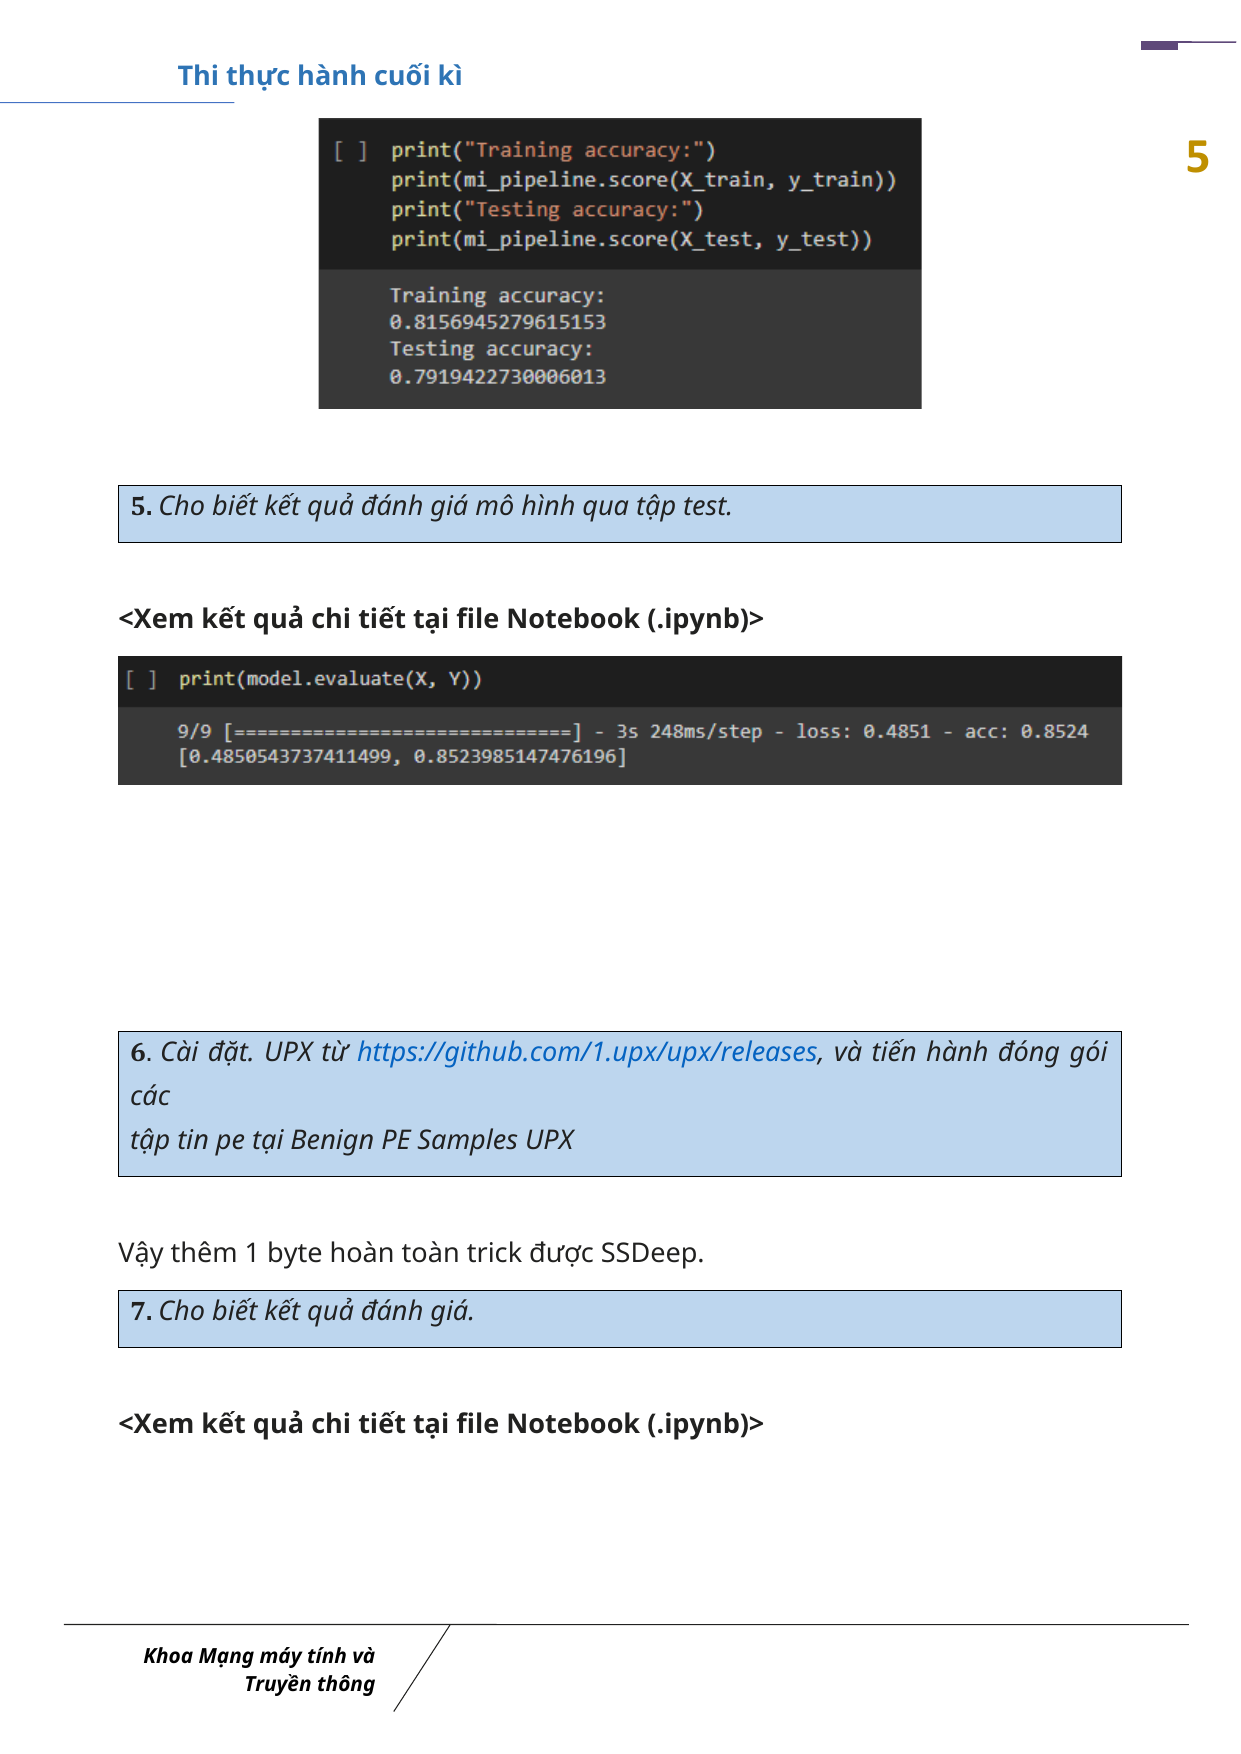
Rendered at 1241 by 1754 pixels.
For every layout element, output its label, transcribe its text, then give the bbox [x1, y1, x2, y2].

table_header 7. Cho biết kết quả đánh giá. [119, 1291, 1121, 1347]
text Vậy thêm 1 byte hoàn toàn trick được SSDeep. [118, 1234, 1122, 1271]
picture [118, 656, 1123, 785]
table_header 6. Cài đặt. UPX từ https://github.com/1.upx/upx/releases, và tiến hành đóng gói các tập tin pe tại Benign PE Samples UPX [119, 1032, 1121, 1176]
text <Xem kết quả chi tiết tại file Notebook (.ipynb)> [118, 1404, 1122, 1441]
picture [318, 118, 922, 409]
text <Xem kết quả chi tiết tại file Notebook (.ipynb)> [118, 599, 1122, 636]
table_header 5. Cho biết kết quả đánh giá mô hình qua tập test. [119, 486, 1121, 542]
